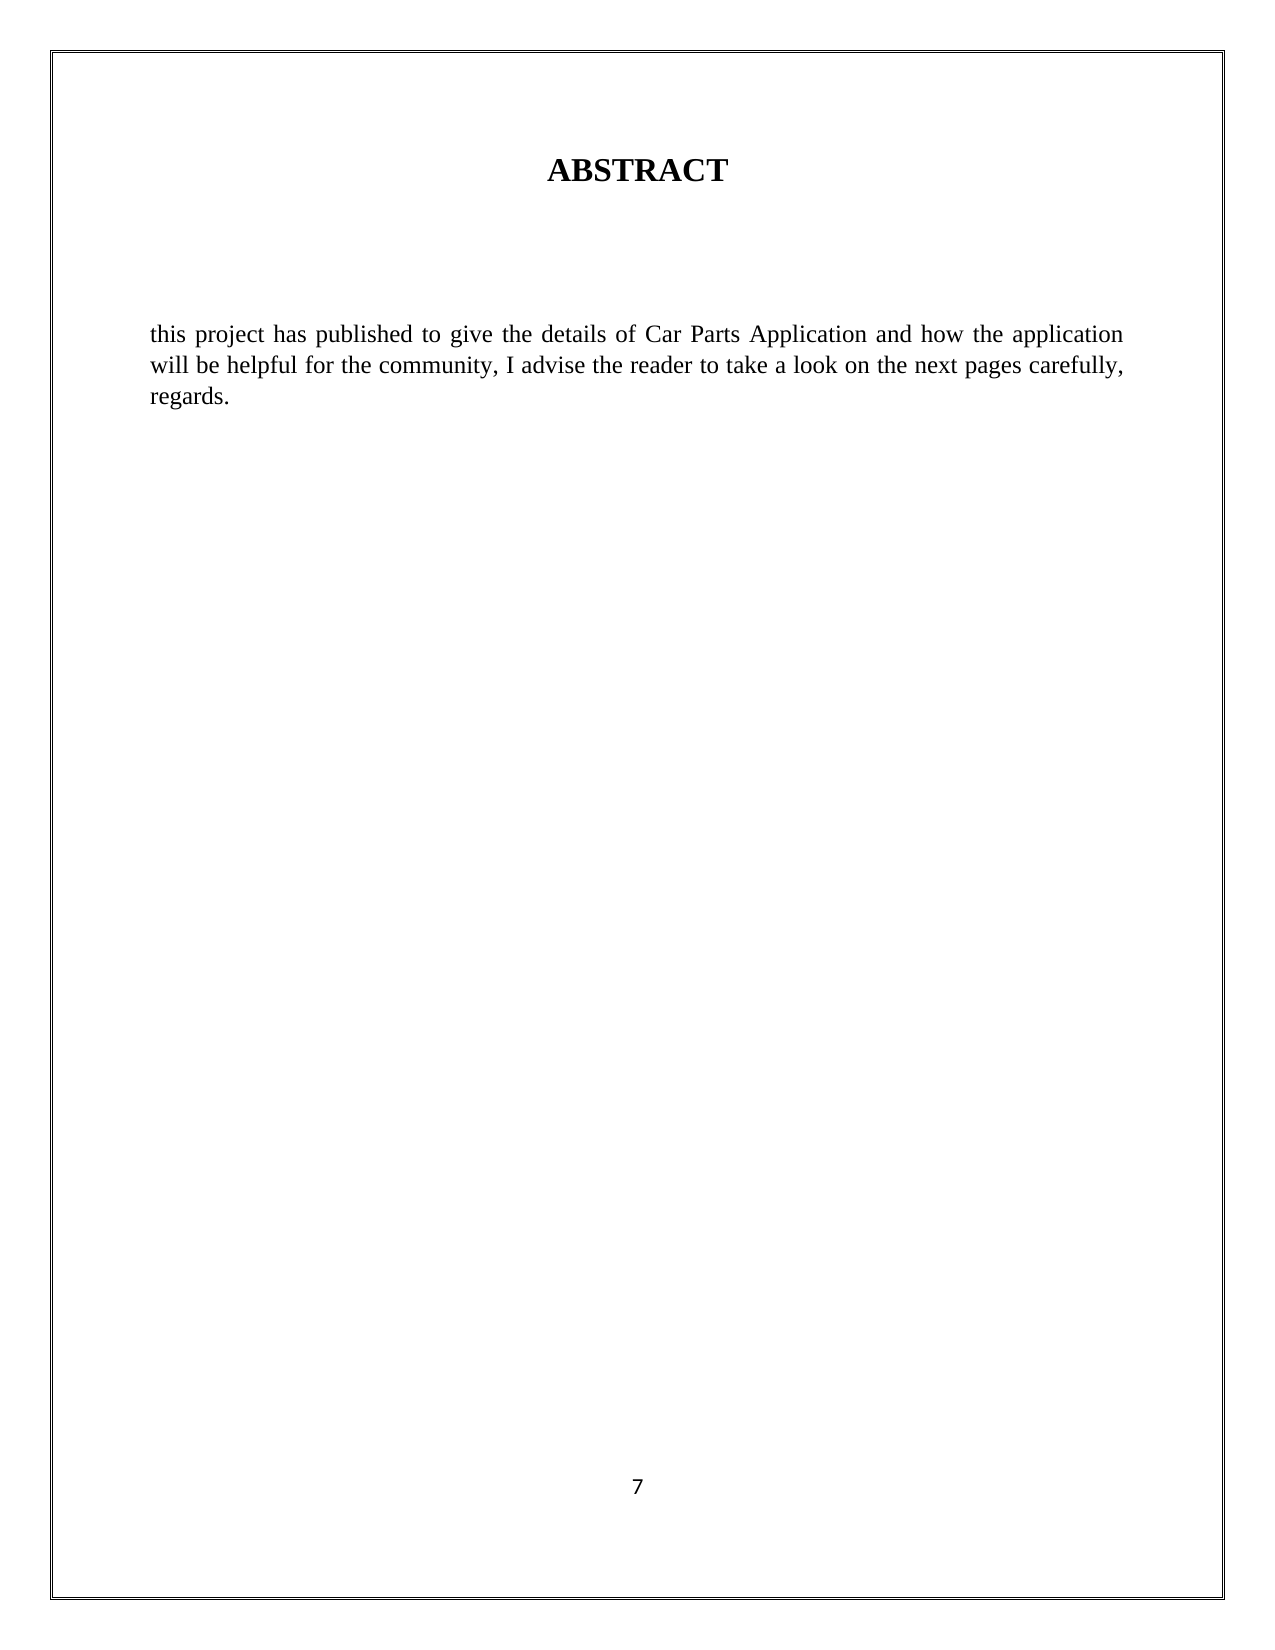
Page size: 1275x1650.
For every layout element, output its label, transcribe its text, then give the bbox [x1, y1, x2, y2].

text ABSTRACT [150, 150, 1125, 188]
text this project has published to give the details of Car Parts Application and how the application will be helpful for the community, I advise the reader to take a look on the next pages carefully, regards. [150, 319, 1125, 410]
